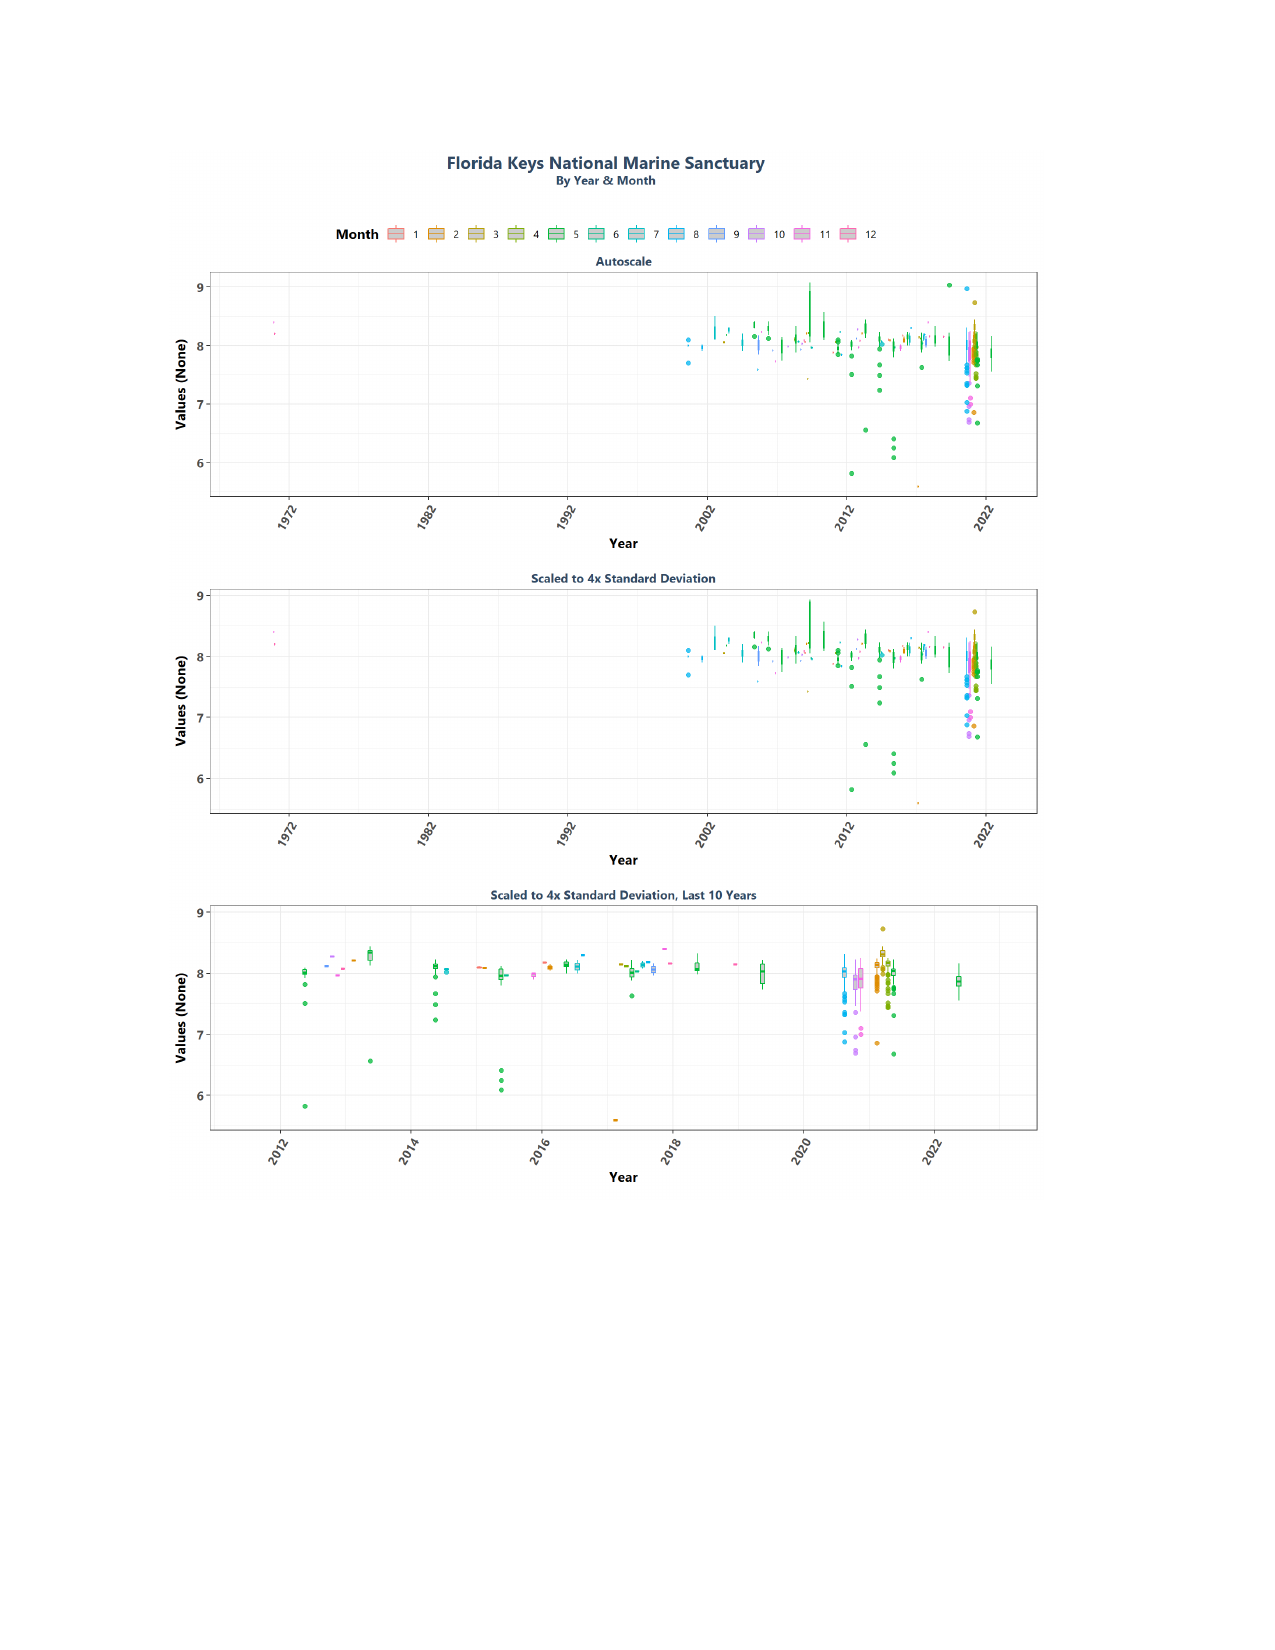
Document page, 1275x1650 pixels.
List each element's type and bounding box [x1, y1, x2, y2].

picture [168, 150, 1044, 1200]
